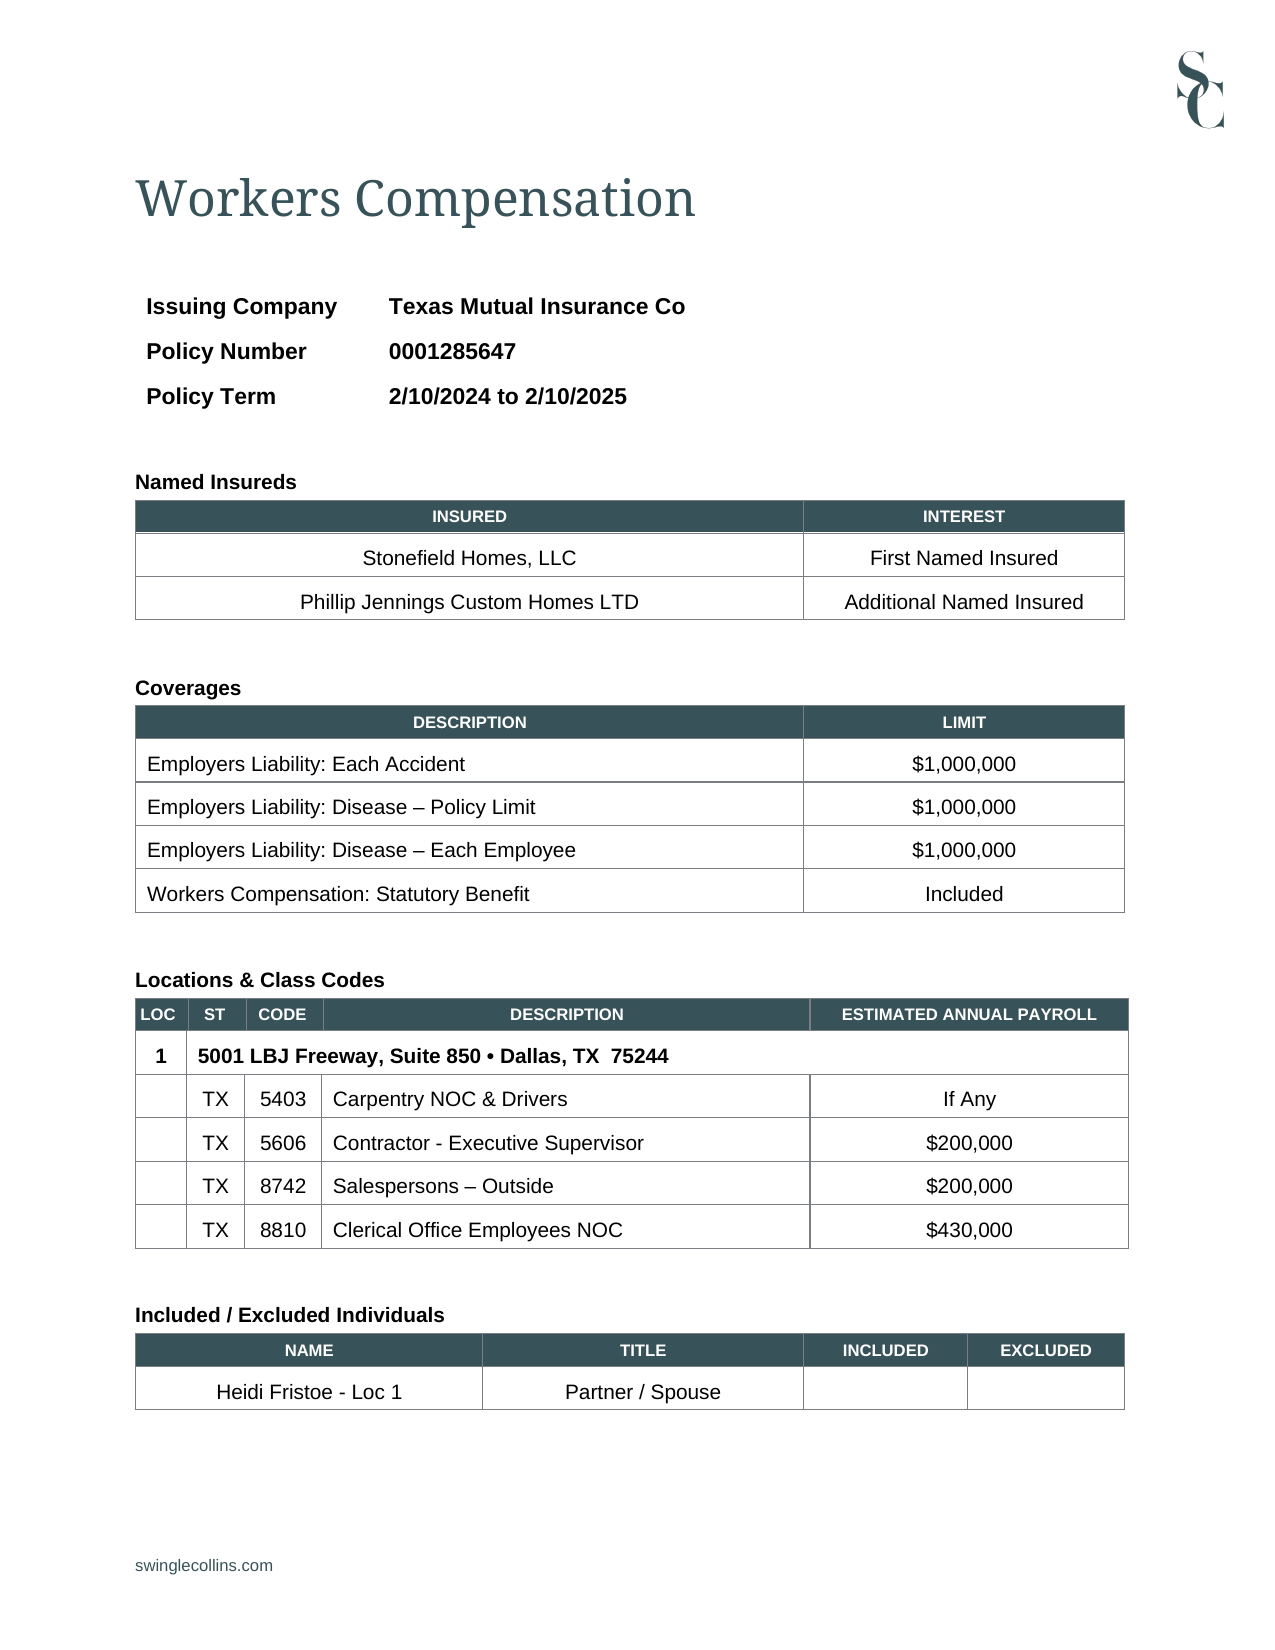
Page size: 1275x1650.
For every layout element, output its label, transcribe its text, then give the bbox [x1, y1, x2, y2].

table_cell Carpentry NOC & Drivers [322, 1075, 809, 1117]
table_header Code [247, 999, 323, 1030]
table_header Insured [136, 501, 803, 532]
table_cell $1,000,000 [804, 783, 1124, 825]
table_cell If Any [811, 1075, 1128, 1117]
table_cell 8810 [245, 1205, 321, 1247]
table_cell [136, 1118, 186, 1161]
table_header Description [136, 706, 803, 738]
table_cell [136, 1205, 186, 1247]
table_cell $1,000,000 [804, 826, 1124, 868]
table_header Loc [136, 999, 188, 1030]
table_cell Employers Liability: Disease – Each Employee [136, 826, 803, 868]
table_header Name [136, 1334, 482, 1366]
text Workers Compensation [135, 162, 1125, 231]
table_cell TX [187, 1205, 244, 1247]
table_header Excluded [968, 1334, 1124, 1366]
table_header Interest [804, 501, 1124, 532]
table_cell 5606 [245, 1118, 321, 1161]
table_cell 5001 LBJ Freeway, Suite 850 • Dallas, TX 75244 [187, 1031, 1128, 1074]
table_cell Additional Named Insured [804, 577, 1124, 619]
table_cell TX [187, 1118, 244, 1161]
table_header Description [324, 999, 809, 1030]
table_cell [136, 1162, 186, 1204]
table_cell 8742 [245, 1162, 321, 1204]
table_cell $200,000 [811, 1118, 1128, 1161]
text Named Insureds [135, 470, 1125, 494]
table_cell Heidi Fristoe - Loc 1 [136, 1367, 482, 1409]
table_cell Clerical Office Employees NOC [322, 1205, 809, 1247]
table_cell [804, 1367, 967, 1409]
table_cell Phillip Jennings Custom Homes LTD [136, 577, 803, 619]
table_cell $200,000 [811, 1162, 1128, 1204]
table_cell $430,000 [811, 1205, 1128, 1247]
table_header Estimated Annual Payroll [811, 999, 1128, 1030]
table_cell [968, 1367, 1124, 1409]
table_cell 2/10/2024 to 2/10/2025 [378, 370, 1125, 415]
table_cell Workers Compensation: Statutory Benefit [136, 869, 803, 912]
table_cell Employers Liability: Disease – Policy Limit [136, 783, 803, 825]
table_cell 1 [136, 1031, 186, 1074]
table_cell Salespersons – Outside [322, 1162, 809, 1204]
text Included / Excluded Individuals [135, 1303, 1125, 1327]
table_cell Employers Liability: Each Accident [136, 739, 803, 781]
table_header Limit [804, 706, 1124, 738]
table_cell 5403 [245, 1075, 321, 1117]
table_cell Included [804, 869, 1124, 912]
table_header Issuing Company [135, 281, 377, 325]
picture [1140, 30, 1261, 150]
table_cell Partner / Spouse [483, 1367, 803, 1409]
table_cell Policy Number [135, 325, 377, 370]
table_cell Policy Term [135, 370, 377, 415]
table_header Texas Mutual Insurance Co [378, 281, 1125, 325]
table_cell 0001285647 [378, 325, 1125, 370]
table_header Included [804, 1334, 967, 1366]
table_cell Stonefield Homes, LLC [136, 534, 803, 576]
table_cell TX [187, 1162, 244, 1204]
table_header Title [483, 1334, 803, 1366]
table_header St [189, 999, 246, 1030]
text Locations & Class Codes [135, 968, 1125, 992]
table_cell Contractor - Executive Supervisor [322, 1118, 809, 1161]
table_cell [136, 1075, 186, 1117]
table_cell $1,000,000 [804, 739, 1124, 781]
text Coverages [135, 675, 1125, 699]
table_cell TX [187, 1075, 244, 1117]
table_cell First Named Insured [804, 534, 1124, 576]
